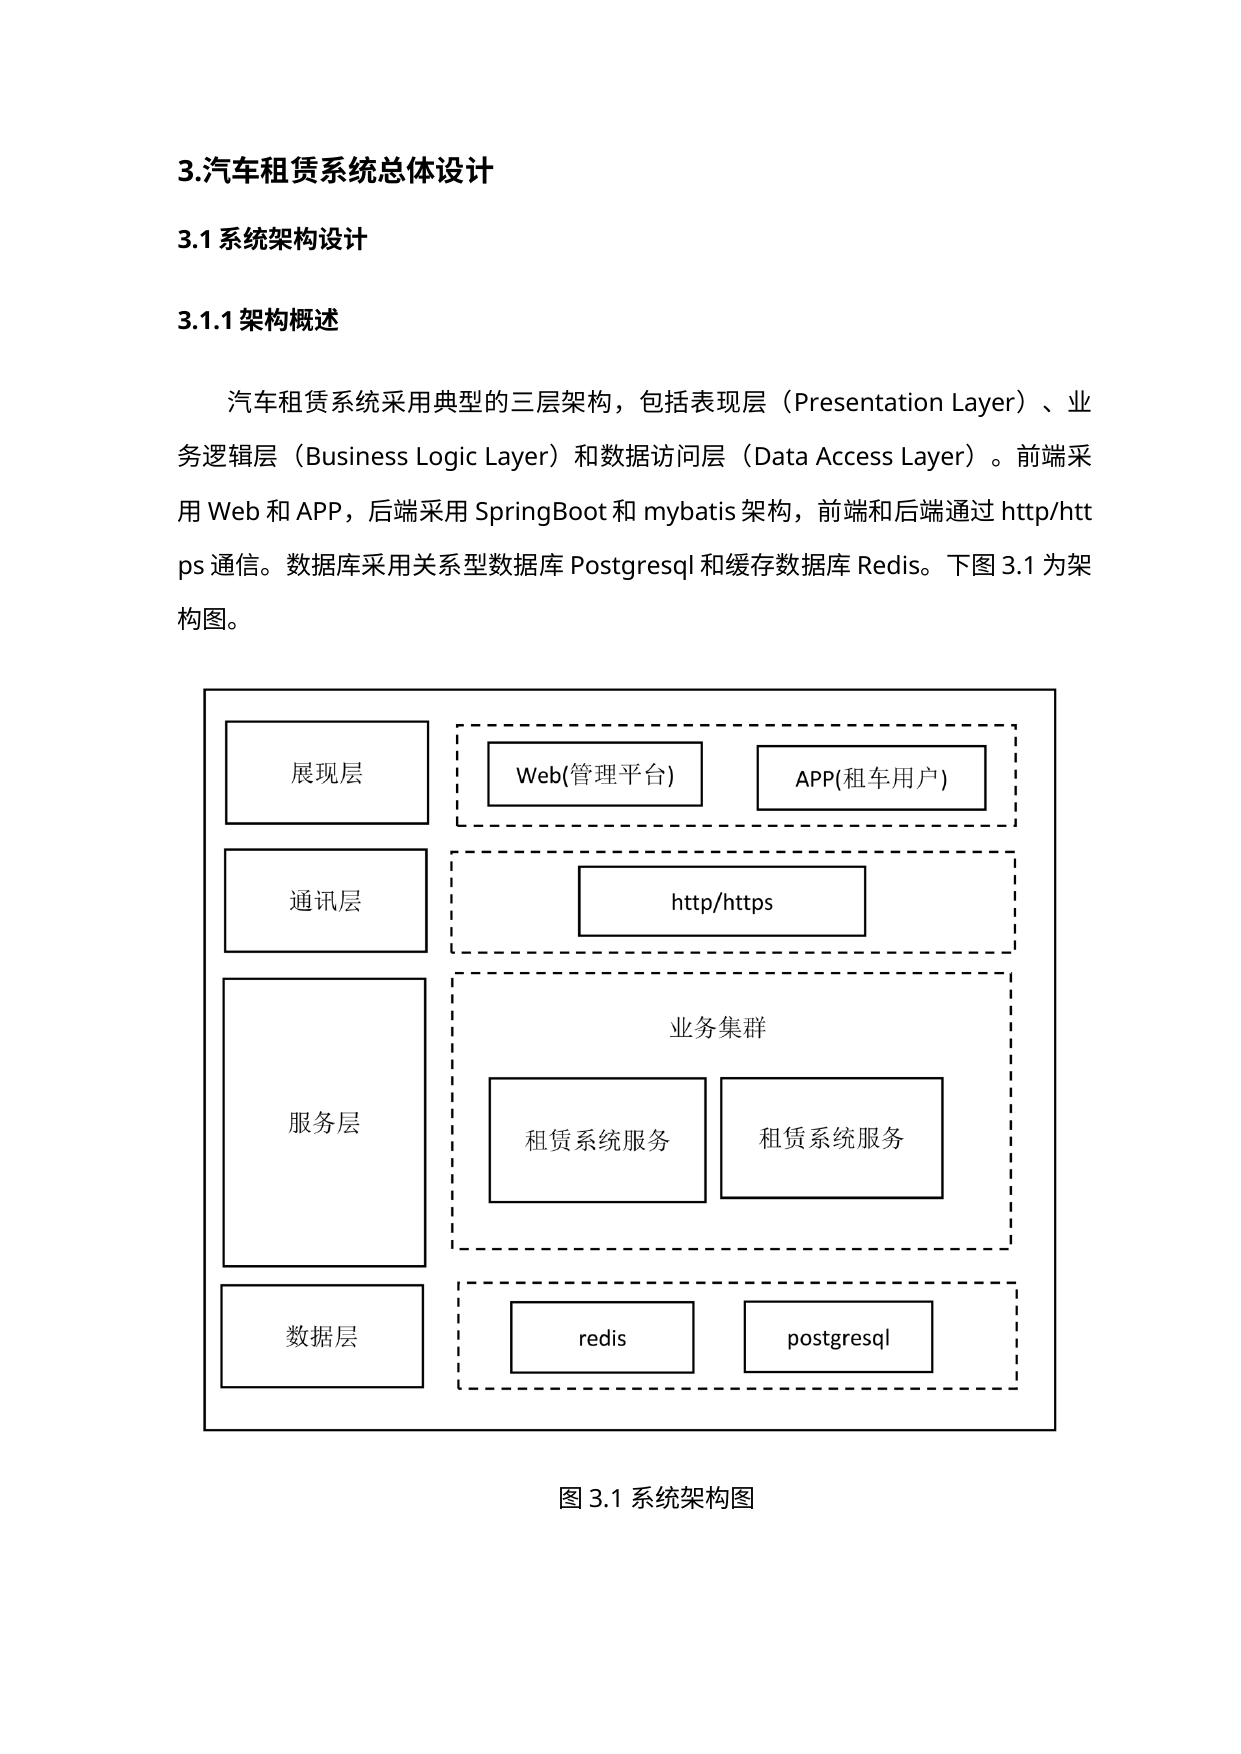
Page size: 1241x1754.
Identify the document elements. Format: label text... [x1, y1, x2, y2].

picture [177, 656, 1093, 1462]
text 汽车租赁系统采用典型的三层架构，包括表现层（Presentation Layer）、业务逻辑层（Business Logic Layer）和数据访问层（Data Access Layer）。前端采用Web和APP，后端采用SpringBoot和mybatis架构，前端和后端通过http/https通信。数据库采用关系型数据库Postgresql和缓存数据库Redis。下图3.1为架构图。 [177, 382, 1093, 636]
subtitle 3.1.1架构概述 [177, 301, 1093, 337]
text 3.1系统架构设计 [177, 219, 1093, 256]
subtitle 3.汽车租赁系统总体设计 [177, 148, 1093, 190]
text 图3.1 系统架构图 [177, 1478, 1093, 1515]
